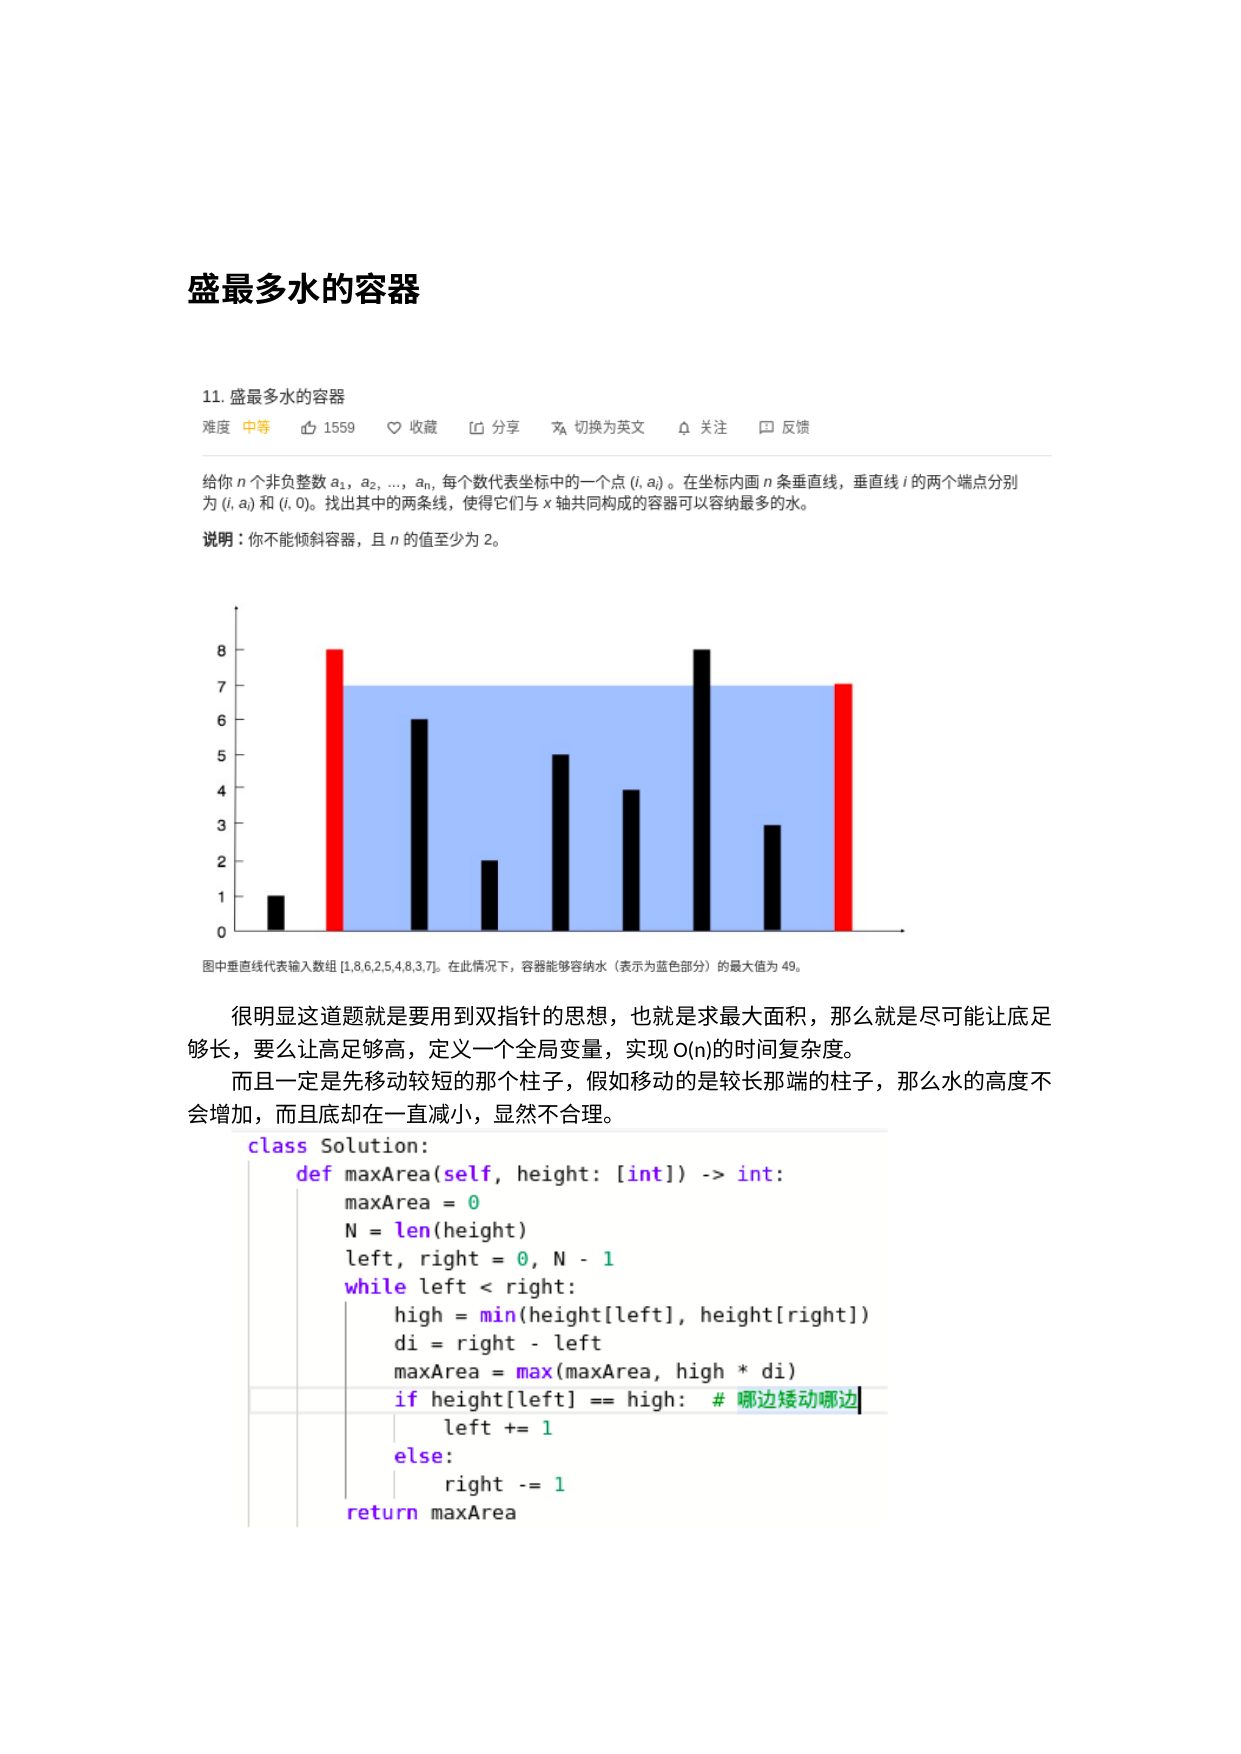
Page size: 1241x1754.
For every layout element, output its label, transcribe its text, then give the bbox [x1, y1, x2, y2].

picture [187, 381, 1053, 985]
text 很明显这道题就是要用到双指针的思想，也就是求最大面积，那么就是尽可能让底足够长，要么让高足够高，定义一个全局变量，实现O(n)的时间复杂度。 [187, 999, 1053, 1064]
picture [231, 1128, 888, 1529]
text 而且一定是先移动较短的那个柱子，假如移动的是较长那端的柱子，那么水的高度不会增加，而且底却在一直减小，显然不合理。 [187, 1064, 1053, 1129]
subtitle 盛最多水的容器 [187, 254, 1053, 319]
